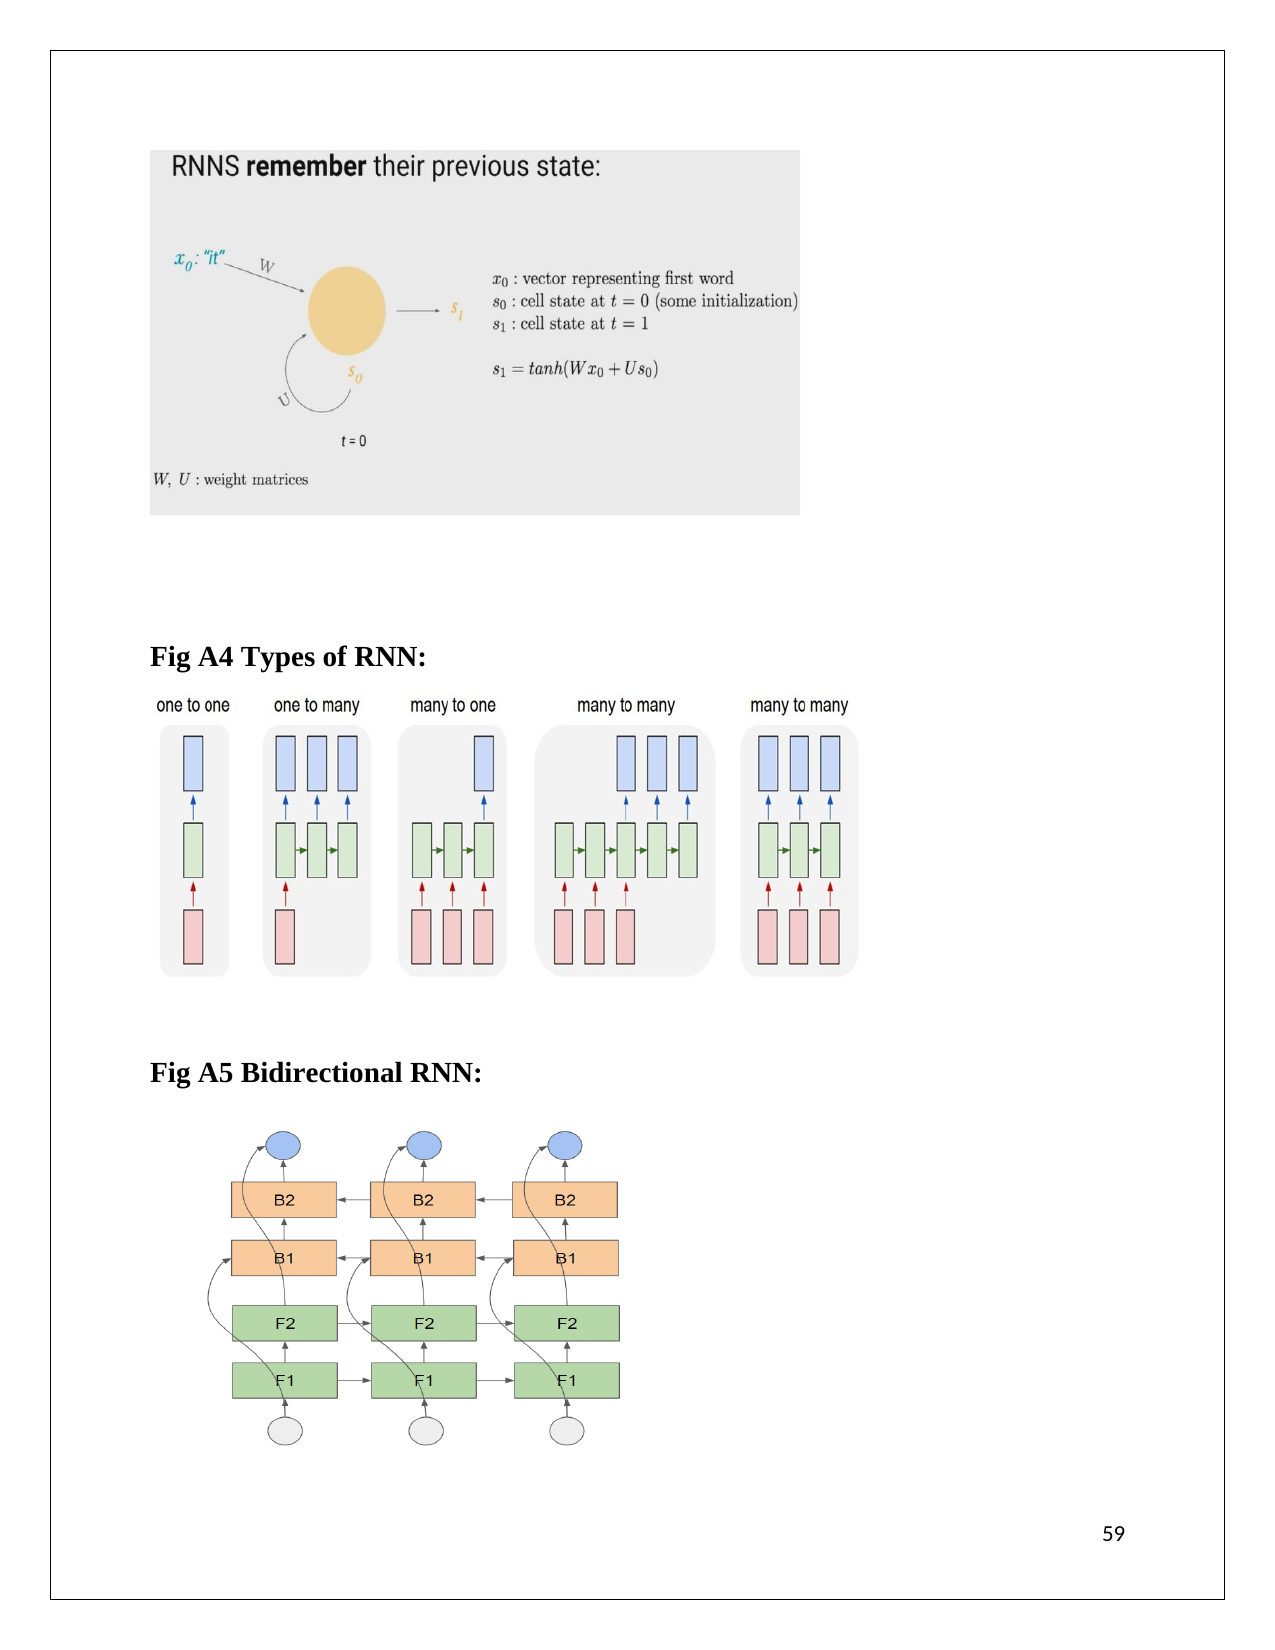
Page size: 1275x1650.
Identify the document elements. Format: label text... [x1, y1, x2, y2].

picture [150, 150, 800, 515]
picture [150, 692, 864, 984]
text Fig A5 Bidirectional RNN: [150, 1055, 1125, 1089]
picture [150, 1108, 684, 1462]
text Fig A4 Types of RNN: [150, 639, 1125, 673]
